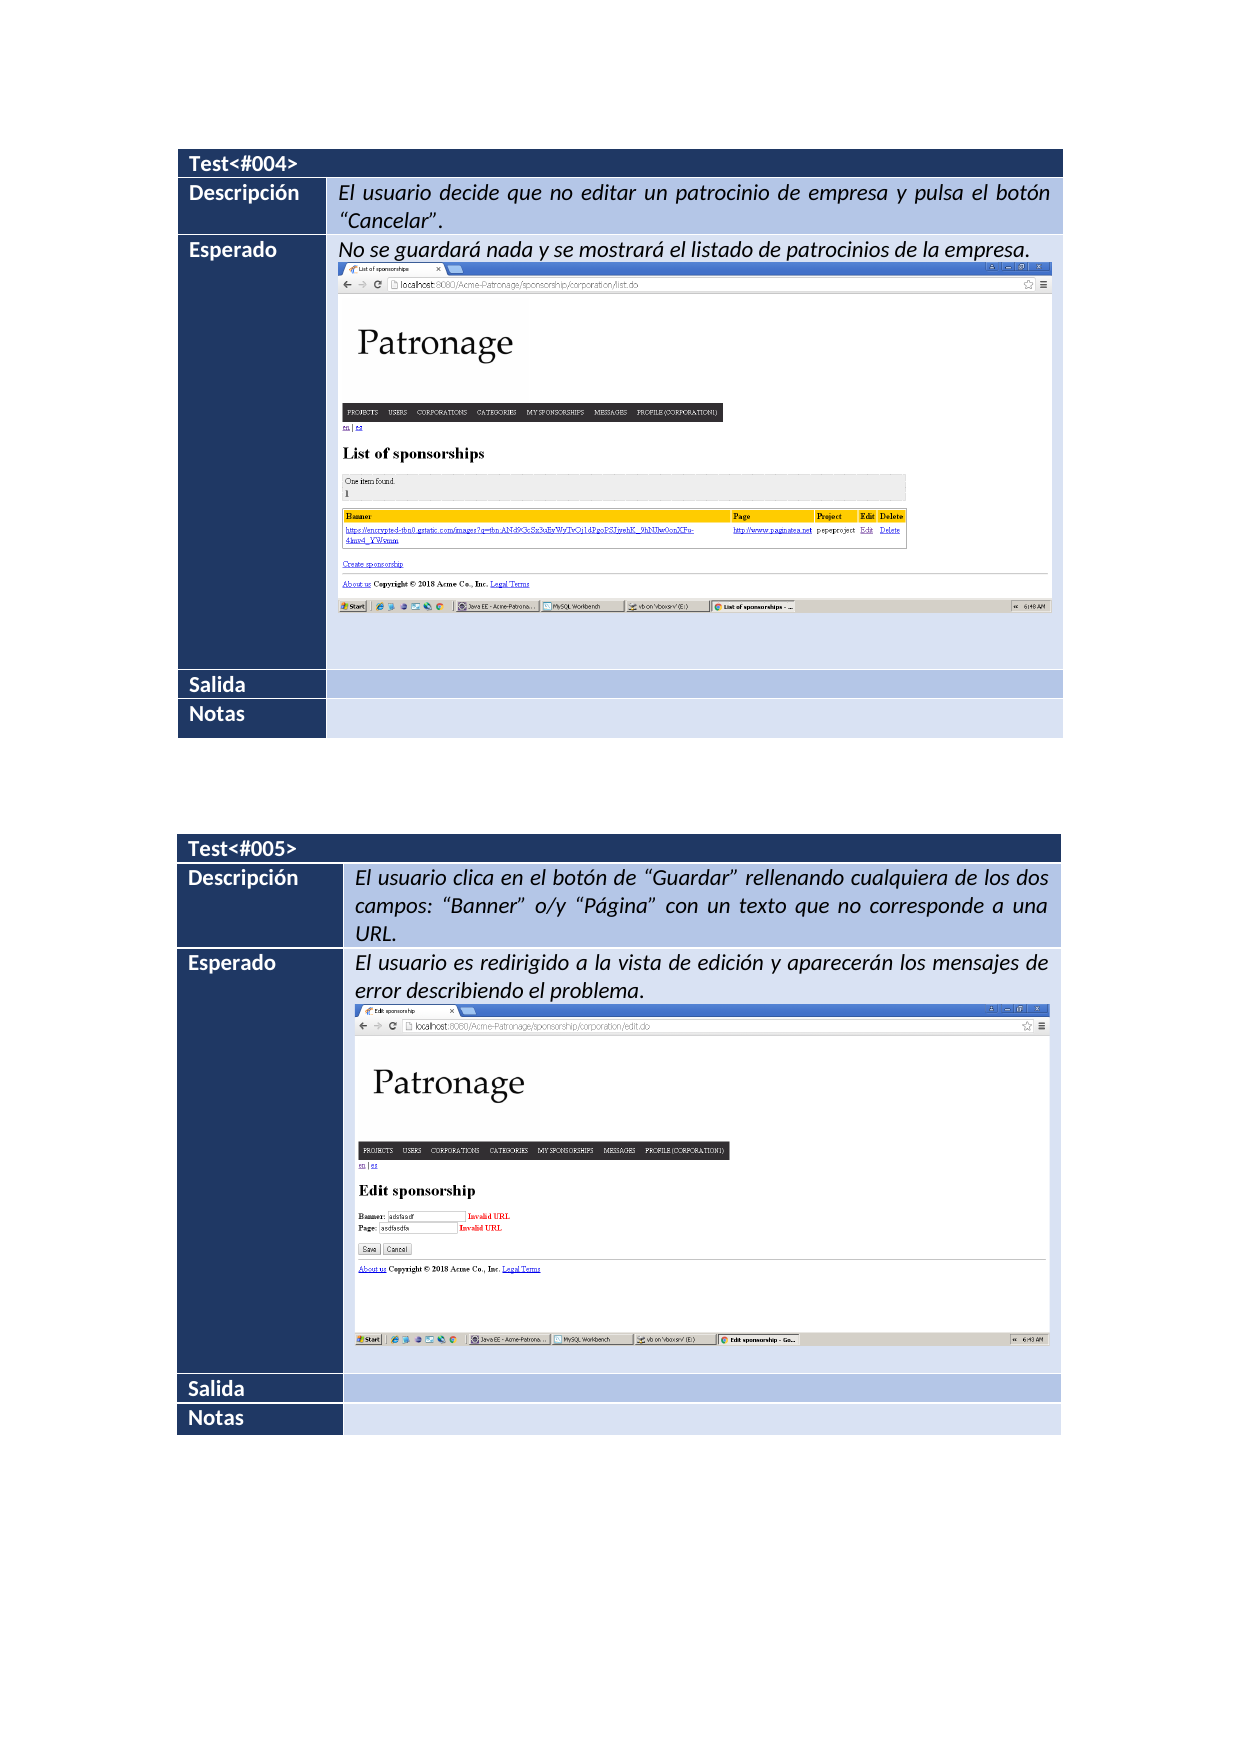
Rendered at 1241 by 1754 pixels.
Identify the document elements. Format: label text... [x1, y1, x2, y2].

table_cell El usuario decide que no editar un patrocinio de empresa y pulsa el botón “Cancelar”. [327, 178, 1063, 234]
table_cell [327, 699, 1063, 738]
table_cell Notas [178, 699, 326, 738]
table_cell [327, 670, 1063, 698]
picture [354, 1004, 1050, 1346]
table_cell [344, 1374, 1061, 1402]
table_header Test<#005> [177, 834, 1061, 862]
table_cell No se guardará nada y se mostrará el listado de patrocinios de la empresa. [327, 235, 1063, 669]
table_cell Salida [177, 1374, 343, 1402]
table_header Test<#004> [178, 149, 1063, 177]
table_cell Notas [177, 1404, 343, 1435]
table_cell Esperado [177, 949, 343, 1373]
table_cell Descripción [177, 864, 343, 947]
table_cell [344, 1404, 1061, 1435]
table_cell Descripción [178, 178, 326, 234]
table_cell El usuario clica en el botón de “Guardar” rellenando cualquiera de los dos campos: “Banner” o/y “Página” con un texto que no corresponde a una URL. [344, 864, 1061, 947]
table_cell El usuario es redirigido a la vista de edición y aparecerán los mensajes de error describiendo el problema. [344, 949, 1061, 1373]
table_cell Salida [178, 670, 326, 698]
picture [338, 262, 1052, 613]
table_cell Esperado [178, 235, 326, 669]
